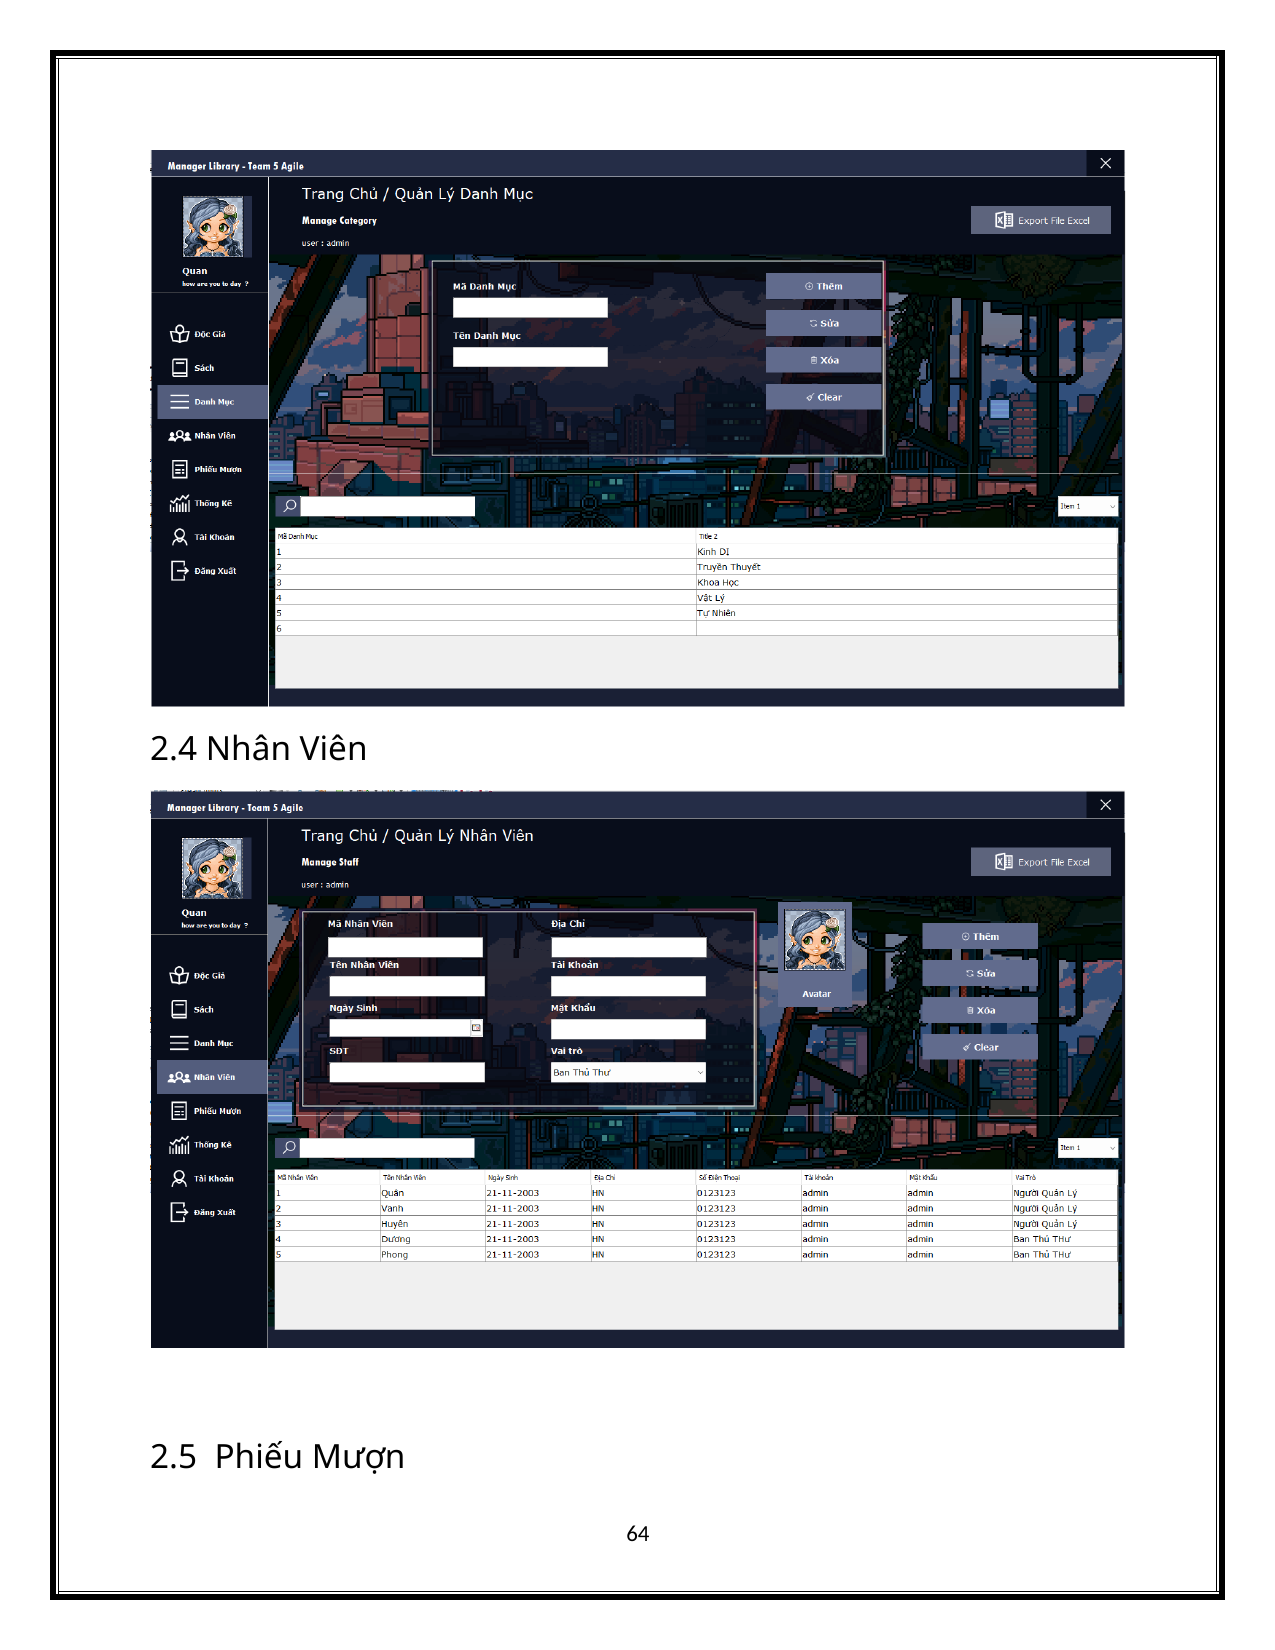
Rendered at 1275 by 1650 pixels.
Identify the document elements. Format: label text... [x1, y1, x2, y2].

text 2.5 Phiếu Mượn [150, 1433, 1125, 1478]
picture [150, 790, 1125, 1349]
picture [150, 150, 1125, 707]
text 2.4 Nhân Viên [150, 725, 1125, 770]
